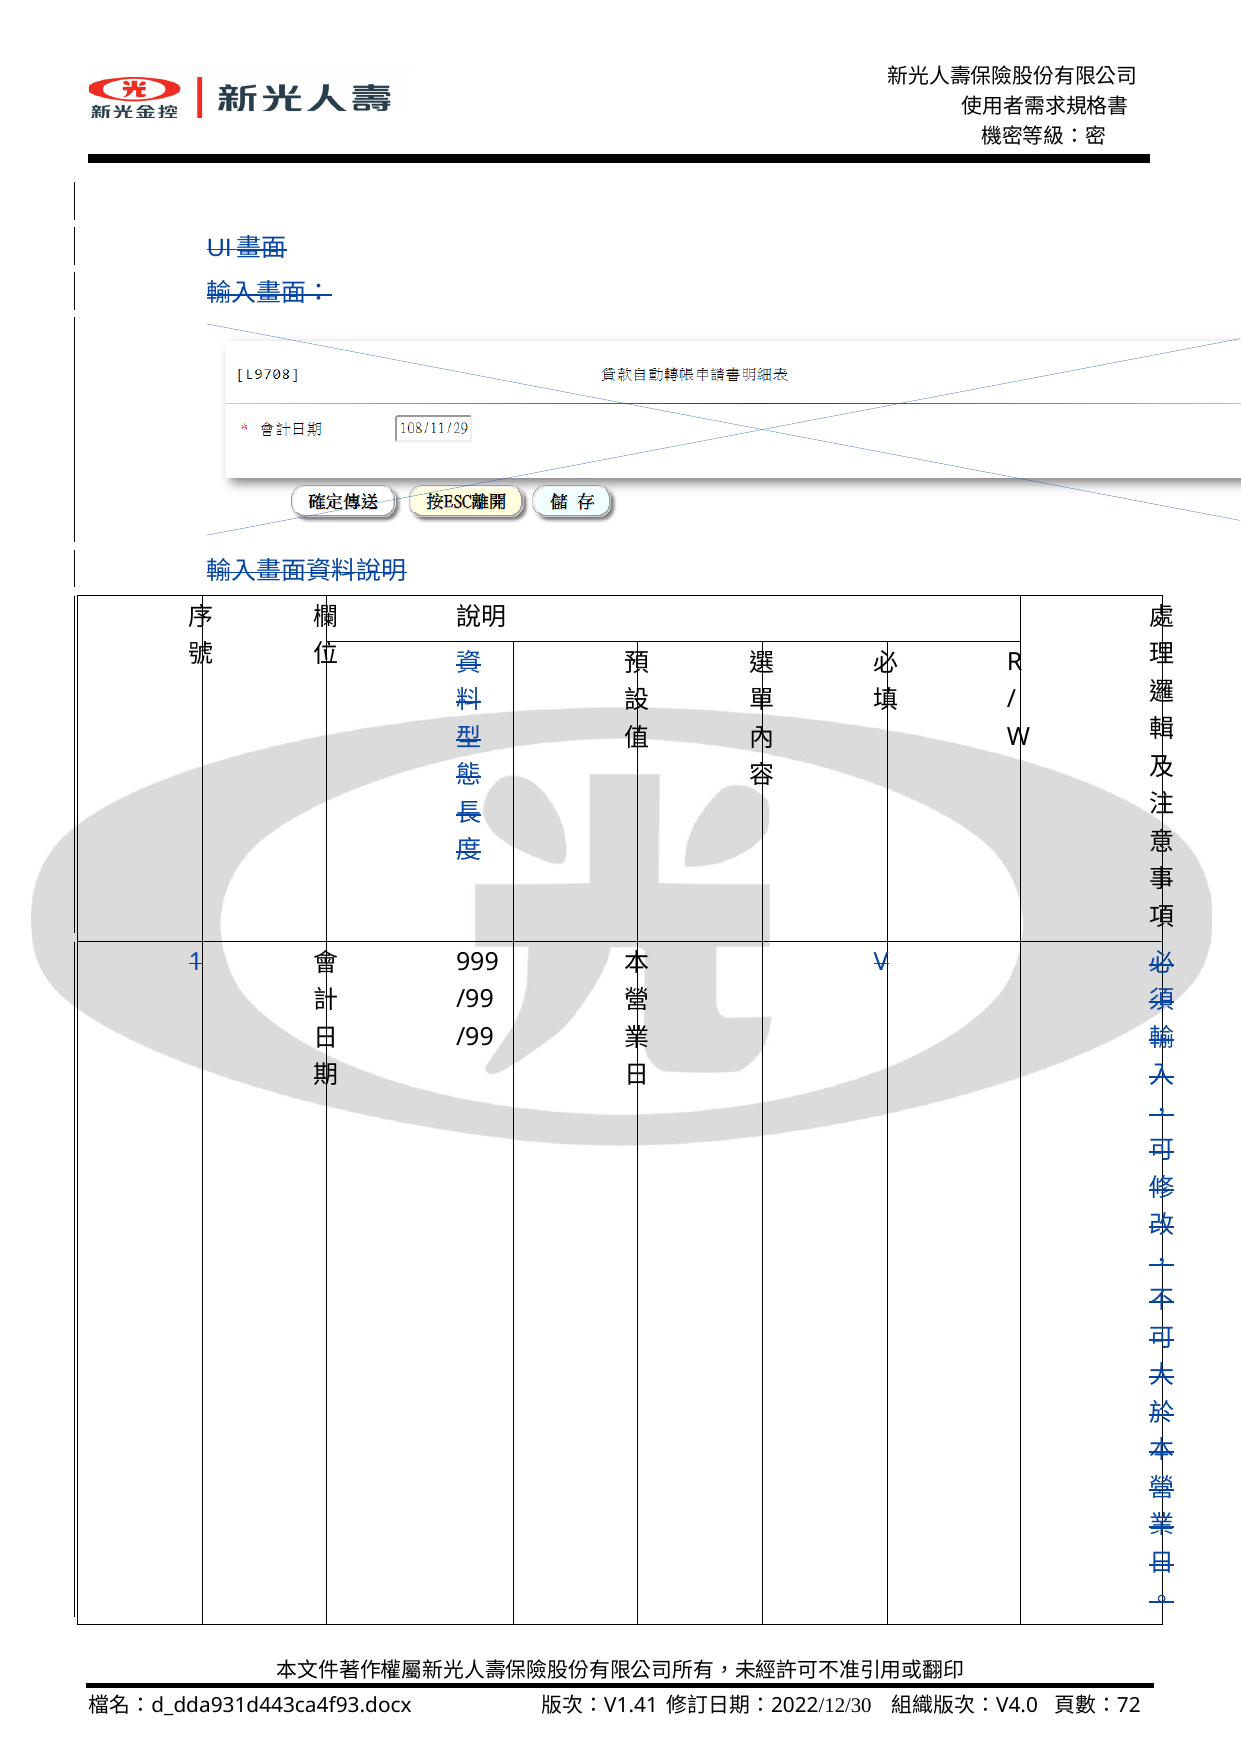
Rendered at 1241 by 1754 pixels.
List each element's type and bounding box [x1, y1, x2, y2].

table_cell [78, 942, 202, 1624]
picture [88, 61, 414, 118]
table_header [78, 596, 202, 941]
picture [206, 325, 758, 535]
table_cell [888, 642, 1020, 941]
table_cell [327, 942, 513, 1624]
picture [1163, 699, 1215, 1152]
table_header [327, 596, 1020, 641]
table_cell [1021, 942, 1162, 1624]
picture [766, 339, 1241, 520]
table_cell [203, 942, 326, 1624]
table_cell [763, 642, 887, 941]
table_cell [638, 942, 762, 1624]
table_cell [638, 642, 762, 941]
picture [208, 323, 1241, 429]
table_header [1021, 596, 1162, 941]
picture [25, 699, 77, 1152]
picture [1163, 1141, 1168, 1151]
table_cell [514, 942, 637, 1624]
table_cell [888, 942, 1020, 1624]
table_cell [327, 642, 513, 941]
picture [209, 430, 1241, 536]
table_cell [763, 942, 887, 1624]
table_cell [514, 642, 637, 941]
picture [1163, 764, 1169, 771]
table_header [203, 596, 326, 941]
